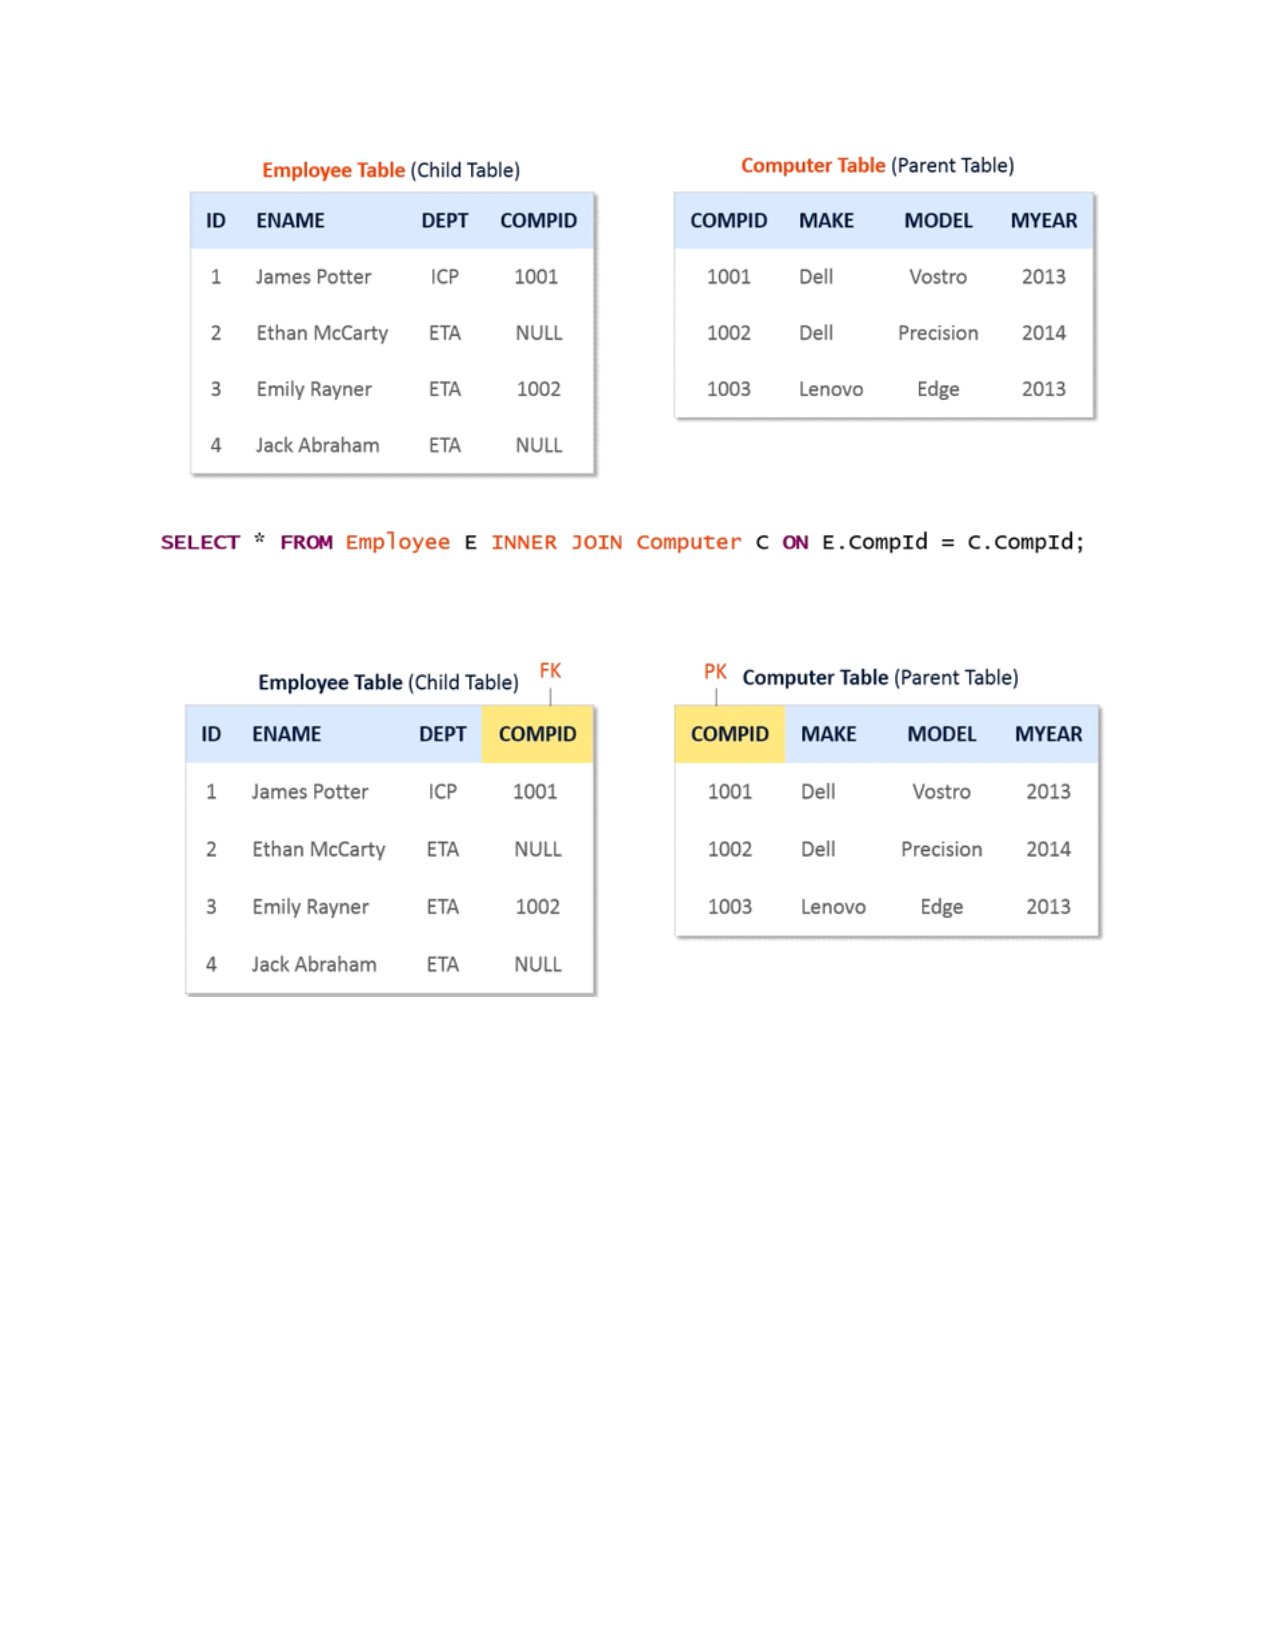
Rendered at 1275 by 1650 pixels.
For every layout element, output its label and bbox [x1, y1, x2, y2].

picture [150, 150, 1110, 574]
picture [150, 658, 1110, 997]
